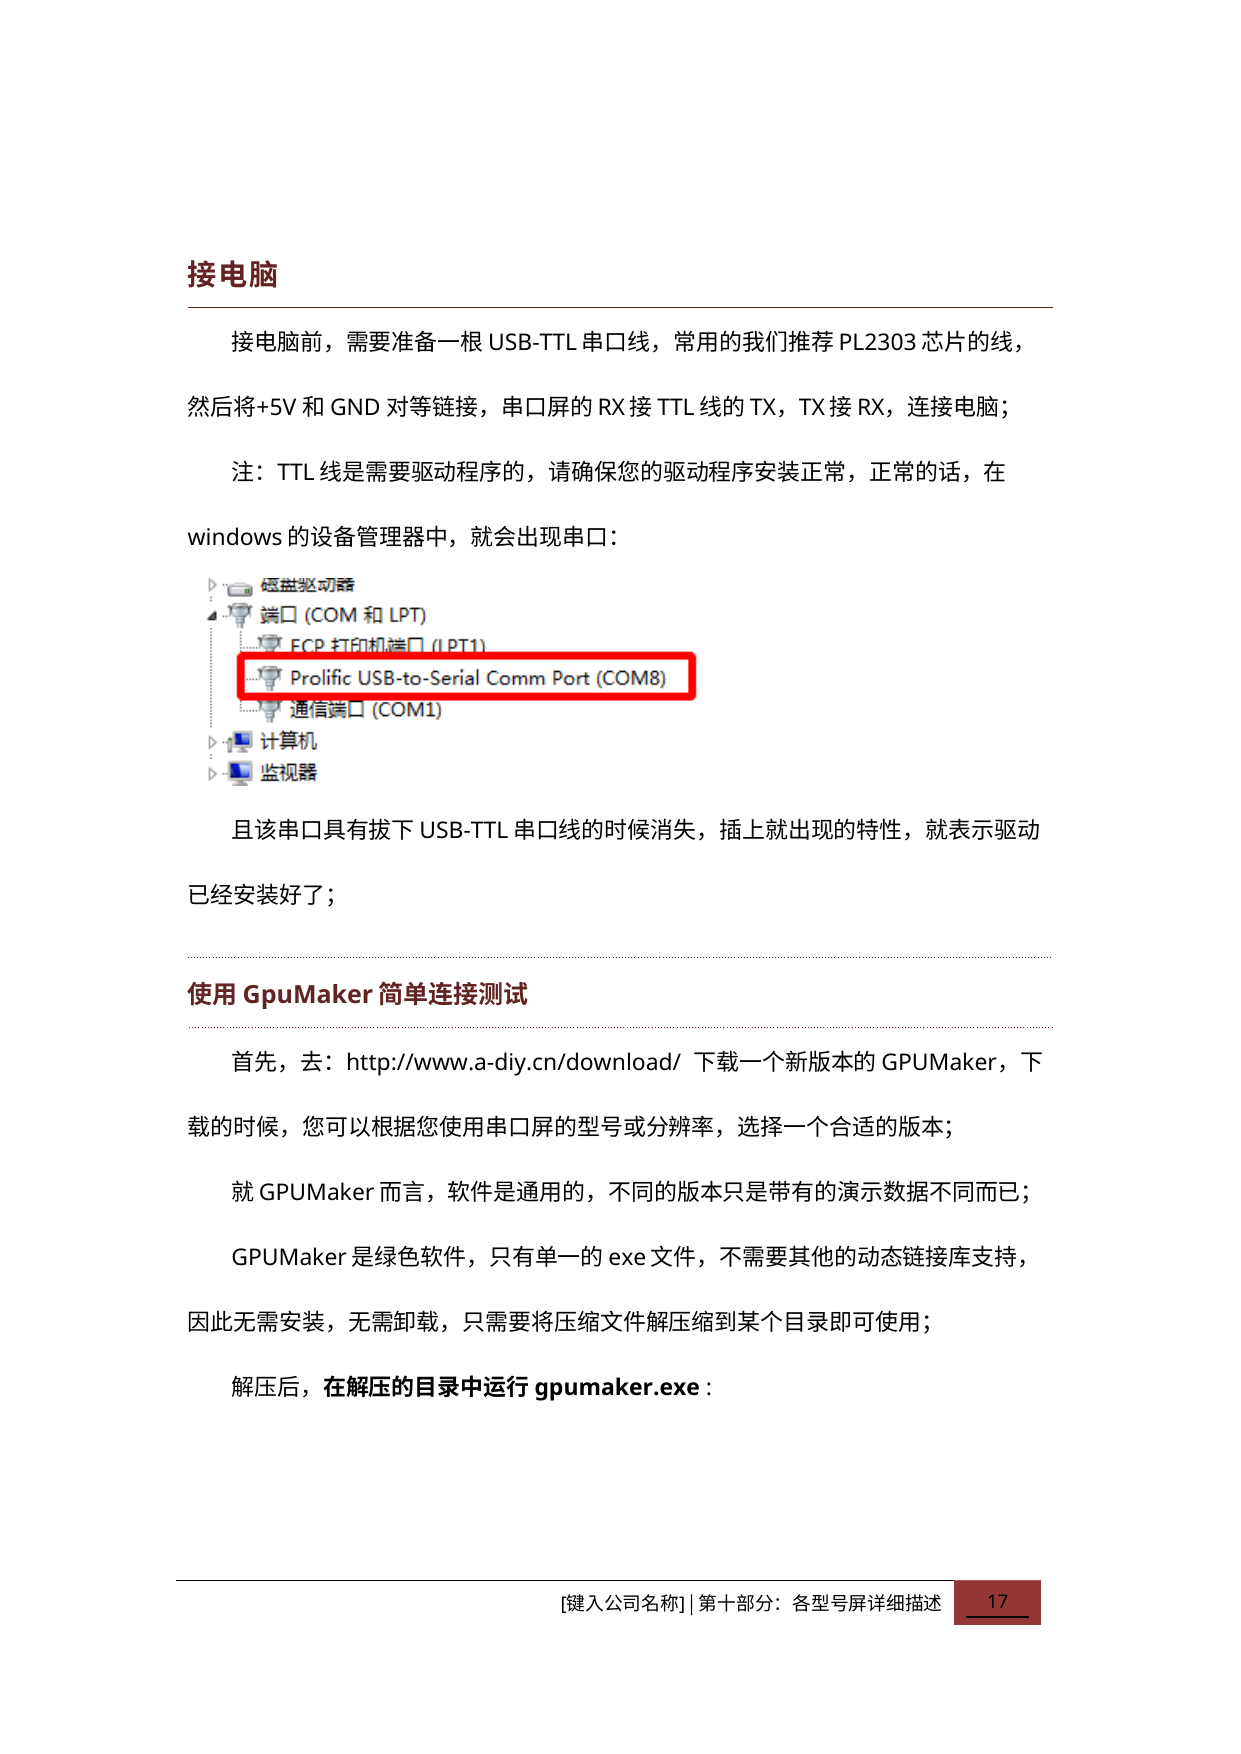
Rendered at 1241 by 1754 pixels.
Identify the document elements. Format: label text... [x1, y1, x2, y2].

text 首先，去：http://www.a-diy.cn/download/ 下载一个新版本的GPUMaker，下载的时候，您可以根据您使用串口屏的型号或分辨率，选择一个合适的版本； [187, 1028, 1053, 1158]
subtitle 接电脑 [187, 240, 1053, 308]
text 接电脑前，需要准备一根USB-TTL串口线，常用的我们推荐PL2303芯片的线，然后将+5V 和GND 对等链接，串口屏的RX接TTL线的TX，TX接RX，连接电脑； [187, 308, 1053, 438]
picture [187, 578, 792, 786]
text 就GPUMaker而言，软件是通用的，不同的版本只是带有的演示数据不同而已； [187, 1158, 1053, 1223]
text GPUMaker是绿色软件，只有单一的exe文件，不需要其他的动态链接库支持，因此无需安装，无需卸载，只需要将压缩文件解压缩到某个目录即可使用； [187, 1223, 1053, 1353]
text 注：TTL线是需要驱动程序的，请确保您的驱动程序安装正常，正常的话，在windows的设备管理器中，就会出现串口： [187, 438, 1053, 568]
text 解压后，在解压的目录中运行 gpumaker.exe : [187, 1353, 1053, 1418]
subtitle 使用GpuMaker简单连接测试 [187, 957, 1053, 1028]
text 且该串口具有拔下USB-TTL串口线的时候消失，插上就出现的特性，就表示驱动已经安装好了； [187, 796, 1053, 926]
